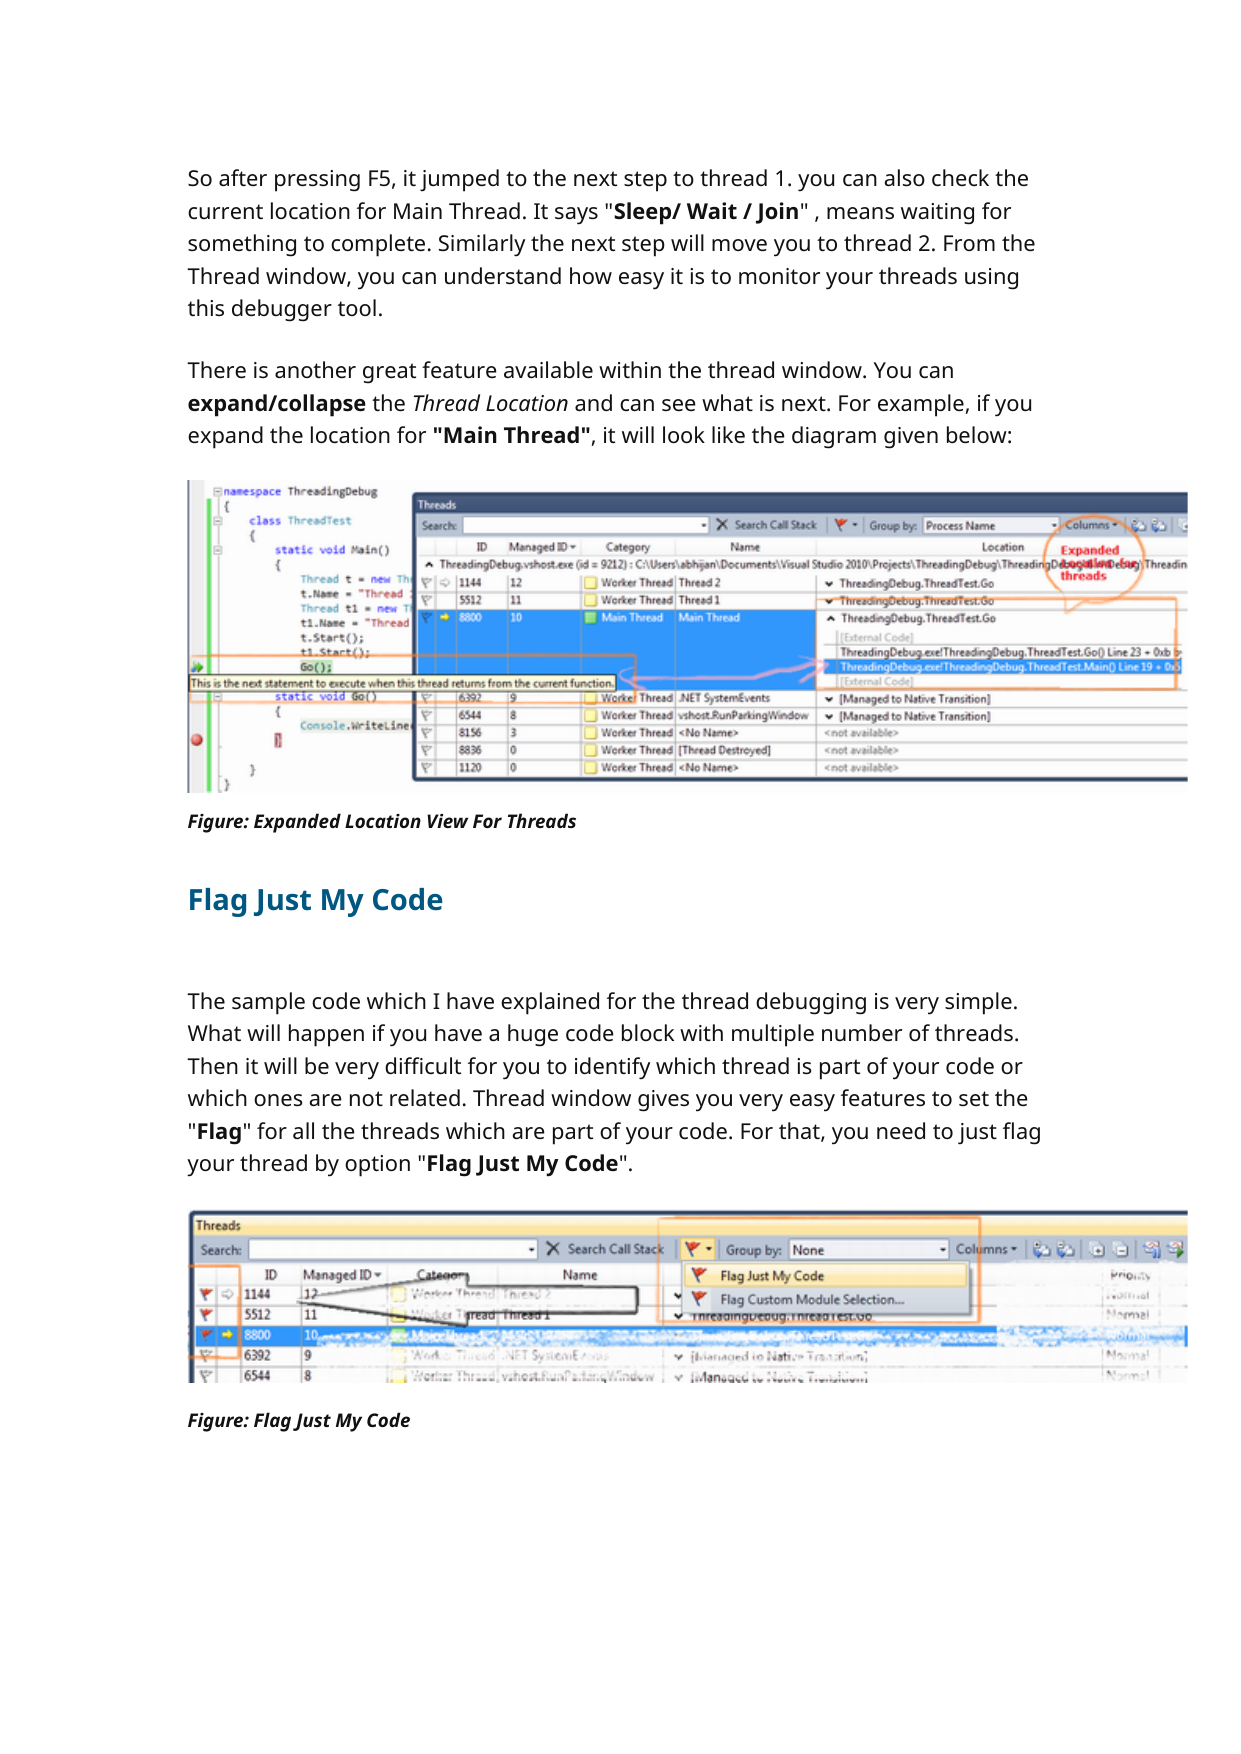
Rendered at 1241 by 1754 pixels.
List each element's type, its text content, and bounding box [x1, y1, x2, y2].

text Figure: Expanded Location View For Threads [187, 805, 1053, 838]
text The sample code which I have explained for the thread debugging is very simple. What will happen if you have a huge code block with multiple number of threads. Then it will be very difficult for you to identify which thread is part of your code or which ones are not related. Thread window gives you very easy features to set the "Flag" for all the threads which are part of your code. For that, you need to just flag your thread by option "Flag Just My Code". [187, 984, 1053, 1179]
text So after pressing F5, it jumped to the next step to thread 1. you can also check the current location for Main Thread. It says "Sleep/ Wait / Join" , means waiting for something to complete. Similarly the next step will move you to thread 2. From the Thread window, you can understand how easy it is to monitor your threads using this debugger tool. [187, 162, 1053, 324]
subtitle Flag Just My Code [187, 867, 1053, 932]
picture [187, 480, 1188, 793]
picture [187, 1208, 1188, 1383]
text Figure: Flag Just My Code [187, 1403, 1053, 1436]
text There is another great feature available within the thread window. You can expand/collapse the Thread Location and can see what is next. For example, if you expand the location for "Main Thread", it will look like the diagram given below: [187, 354, 1053, 451]
